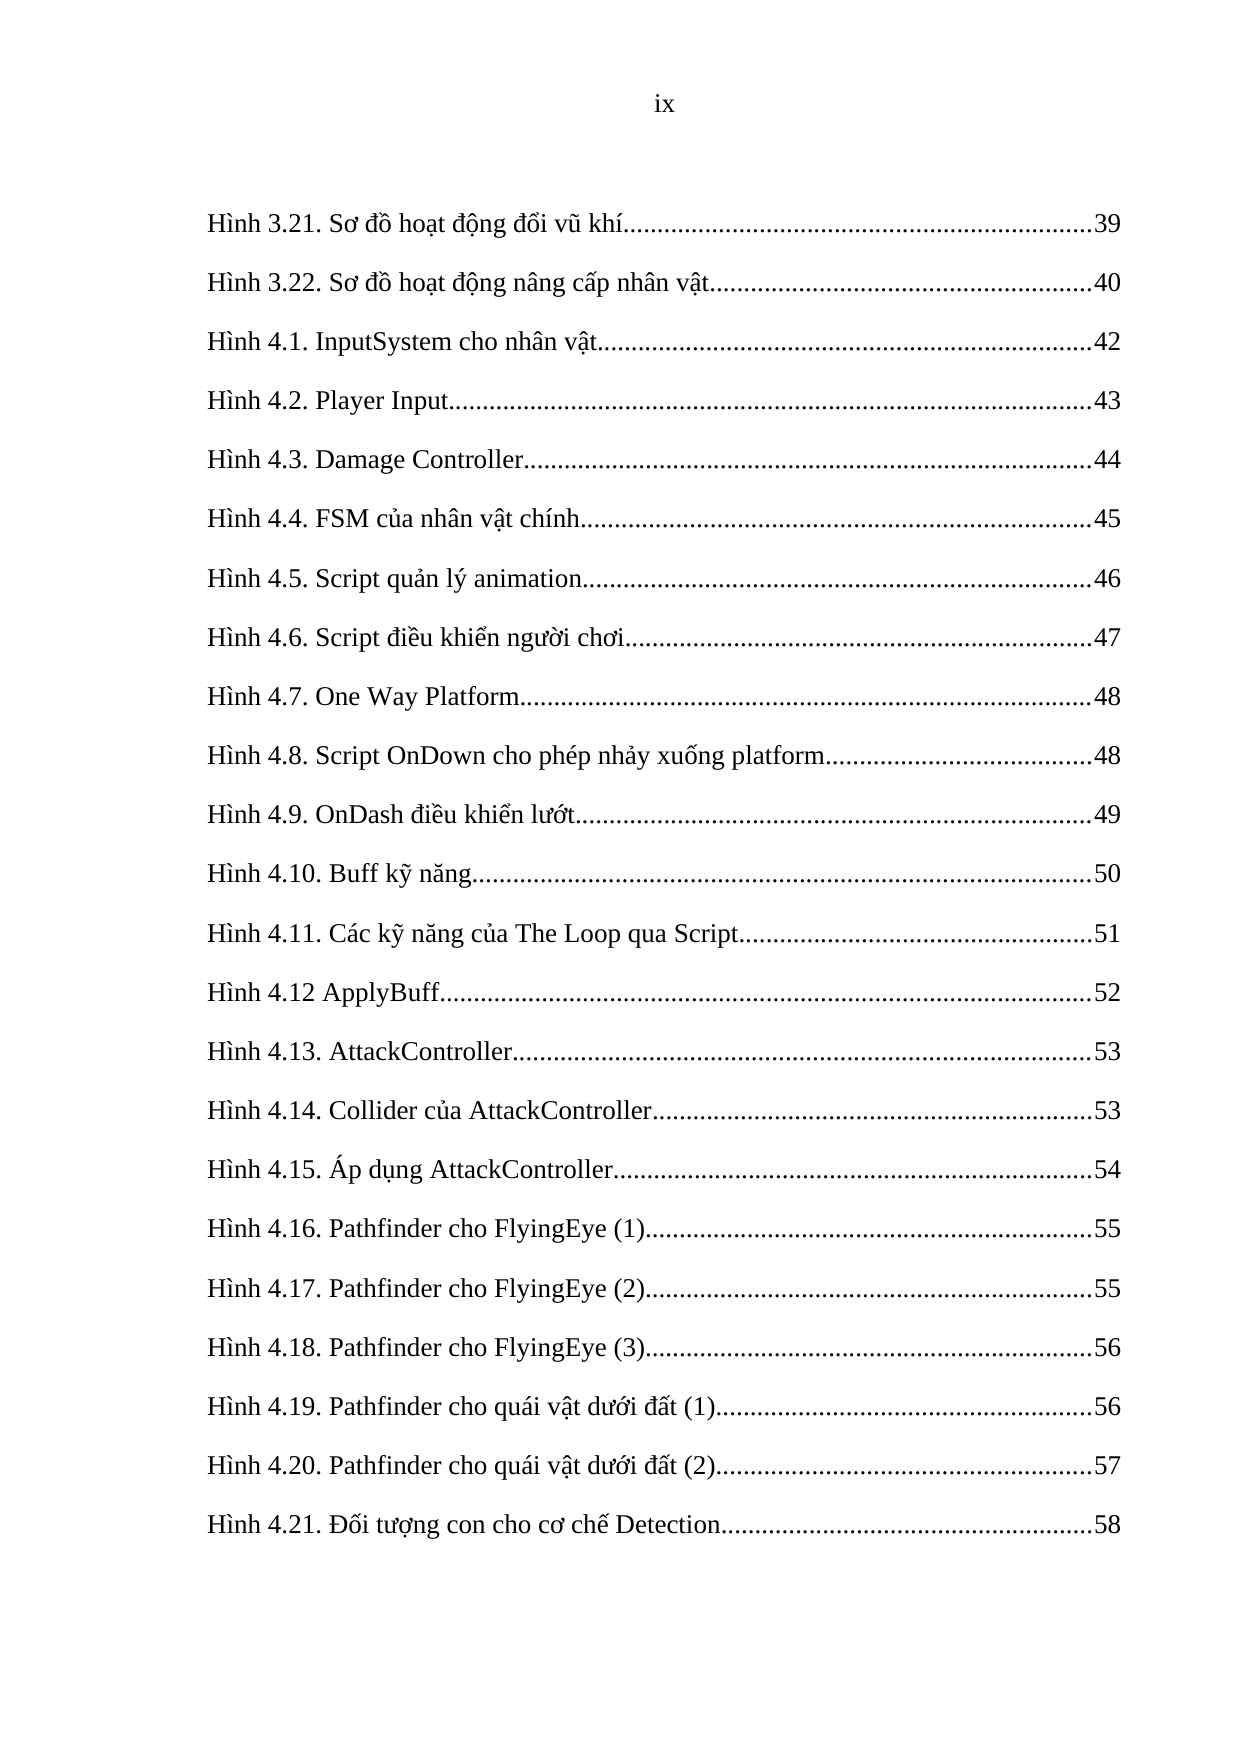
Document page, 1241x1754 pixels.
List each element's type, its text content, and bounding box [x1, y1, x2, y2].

text Hình 4.15. Áp dụng AttackController 54 [207, 1153, 1122, 1184]
text Hình 4.19. Pathfinder cho quái vật dưới đất (1) 56 [207, 1390, 1122, 1421]
text Hình 4.14. Collider của AttackController 53 [207, 1094, 1122, 1125]
text Hình 4.1. InputSystem cho nhân vật 42 [207, 325, 1122, 356]
text Hình 4.3. Damage Controller 44 [207, 443, 1122, 474]
text Hình 4.12 ApplyBuff 52 [207, 976, 1122, 1007]
text Hình 4.6. Script điều khiển người chơi 47 [207, 621, 1122, 652]
text Hình 4.13. AttackController 53 [207, 1035, 1122, 1066]
text Hình 3.21. Sơ đồ hoạt động đổi vũ khí 39 [207, 207, 1122, 238]
text Hình 4.5. Script quản lý animation 46 [207, 562, 1122, 593]
text Hình 4.11. Các kỹ năng của The Loop qua Script 51 [207, 917, 1122, 948]
text Hình 4.7. One Way Platform 48 [207, 680, 1122, 711]
text Hình 4.17. Pathfinder cho FlyingEye (2) 55 [207, 1272, 1122, 1303]
text Hình 4.20. Pathfinder cho quái vật dưới đất (2) 57 [207, 1449, 1122, 1480]
text Hình 4.10. Buff kỹ năng 50 [207, 858, 1122, 889]
text Hình 4.9. OnDash điều khiển lướt 49 [207, 798, 1122, 829]
text Hình 3.22. Sơ đồ hoạt động nâng cấp nhân vật 40 [207, 266, 1122, 297]
text Hình 4.16. Pathfinder cho FlyingEye (1) 55 [207, 1213, 1122, 1244]
text Hình 4.4. FSM của nhân vật chính 45 [207, 503, 1122, 534]
text Hình 4.8. Script OnDown cho phép nhảy xuống platform 48 [207, 739, 1122, 770]
text Hình 4.2. Player Input 43 [207, 384, 1122, 415]
text Hình 4.18. Pathfinder cho FlyingEye (3) 56 [207, 1331, 1122, 1362]
text Hình 4.21. Đối tượng con cho cơ chế Detection 58 [207, 1508, 1122, 1539]
